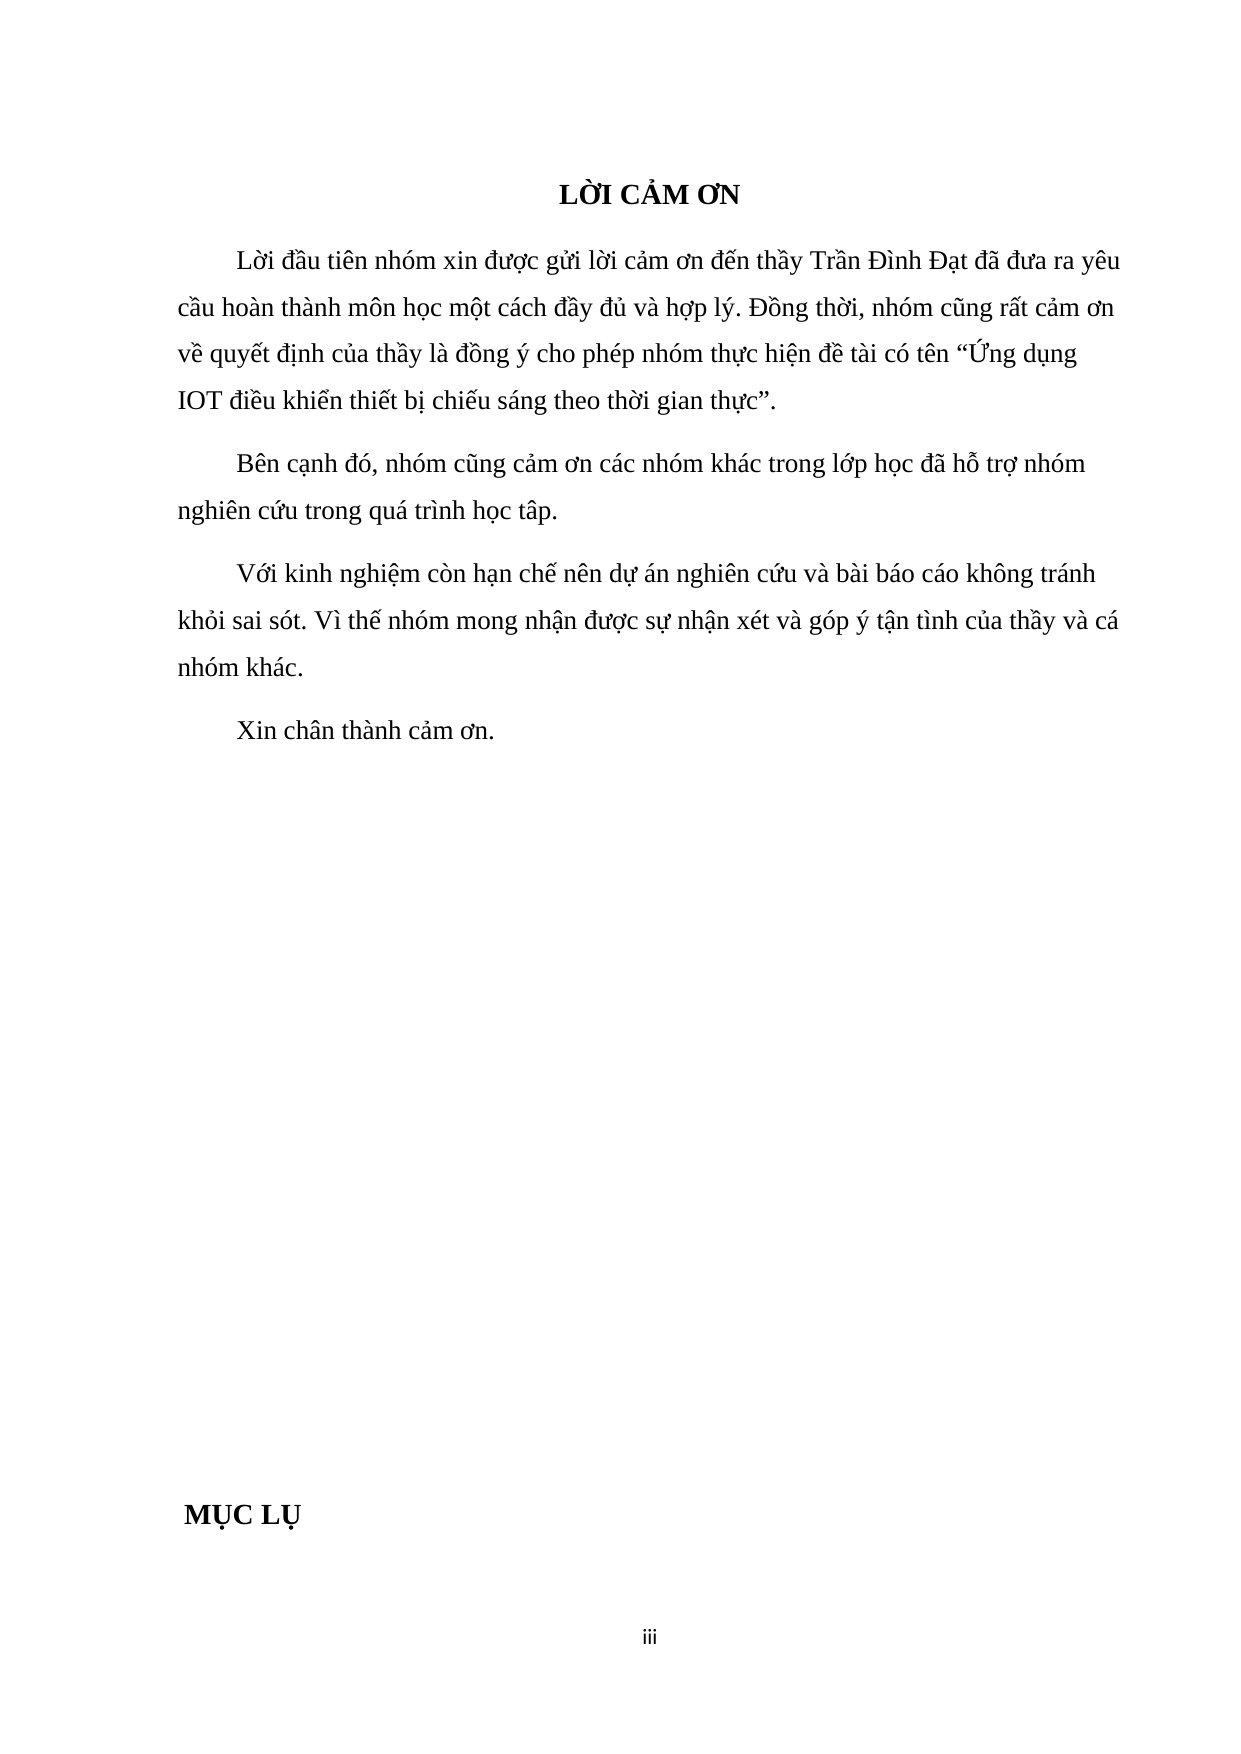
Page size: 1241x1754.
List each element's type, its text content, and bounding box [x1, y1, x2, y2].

text Bên cạnh đó, nhóm cũng cảm ơn các nhóm khác trong lớp học đã hỗ trợ nhóm nghiên cứu trong quá trình học tâp. [177, 447, 1122, 525]
text Lời đầu tiên nhóm xin được gửi lời cảm ơn đến thầy Trần Đình Đạt đã đưa ra yêu cầu hoàn thành môn học một cách đầy đủ và hợp lý. Đồng thời, nhóm cũng rất cảm ơn về quyết định của thầy là đồng ý cho phép nhóm thực hiện đề tài có tên “Ứng dụng IOT điều khiển thiết bị chiếu sáng theo thời gian thực”. [177, 244, 1122, 415]
text Xin chân thành cảm ơn. [177, 714, 1122, 745]
text LỜI CẢM ƠN [177, 177, 1122, 211]
text Với kinh nghiệm còn hạn chế nên dự án nghiên cứu và bài báo cáo không tránh khỏi sai sót. Vì thế nhóm mong nhận được sự nhận xét và góp ý tận tình của thầy và cá nhóm khác. [177, 557, 1122, 682]
